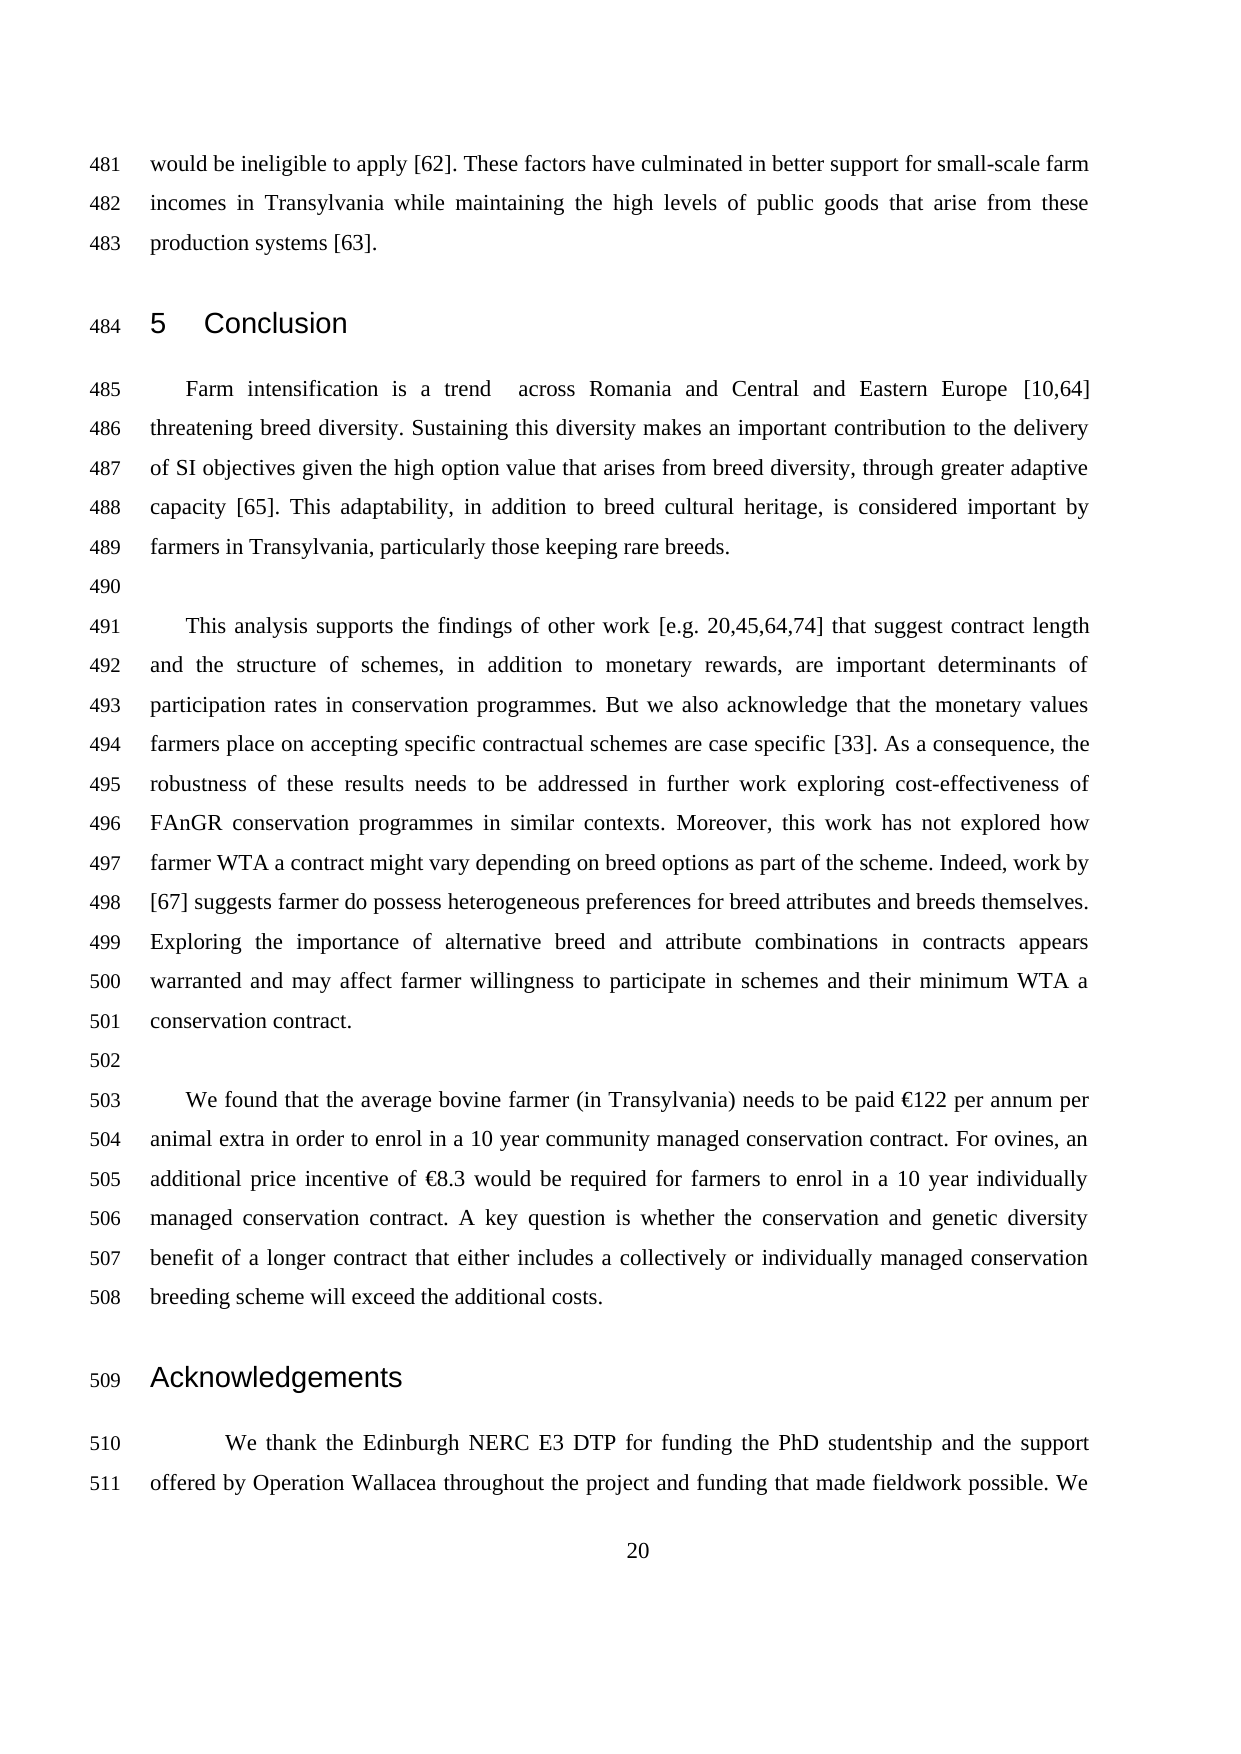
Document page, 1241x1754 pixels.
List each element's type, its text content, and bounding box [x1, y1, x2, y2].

text This analysis supports the findings of other work [e.g. 20,45,64,74] that suggest contract length and the structure of schemes, in addition to monetary rewards, are important determinants of participation rates in conservation programmes. But we also acknowledge that the monetary values farmers place on accepting specific contractual schemes are case specific [33]. As a consequence, the robustness of these results needs to be addressed in further work exploring cost-effectiveness of FAnGR conservation programmes in similar contexts. Moreover, this work has not explored how farmer WTA a contract might vary depending on breed options as part of the scheme. Indeed, work by [67] suggests farmer do possess heterogeneous preferences for breed attributes and breeds themselves. Exploring the importance of alternative breed and attribute combinations in contracts appears warranted and may affect farmer willingness to participate in schemes and their minimum WTA a conservation contract. [150, 612, 1090, 1033]
subtitle Acknowledgements [150, 1360, 1090, 1393]
subtitle Conclusion [150, 306, 1090, 339]
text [150, 150, 1090, 255]
text We found that the average bovine farmer (in Transylvania) needs to be paid €122 per annum per animal extra in order to enrol in a 10 year community managed conservation contract. For ovines, an additional price incentive of €8.3 would be required for farmers to enrol in a 10 year individually managed conservation contract. A key question is whether the conservation and genetic diversity benefit of a longer contract that either includes a collectively or individually managed conservation breeding scheme will exceed the additional costs. [150, 1086, 1090, 1309]
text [150, 1429, 1090, 1495]
text Farm intensification is a trend across Romania and Central and Eastern Europe [10,64] threatening breed diversity. Sustaining this diversity makes an important contribution to the delivery of SI objectives given the high option value that arises from breed diversity, through greater adaptive capacity [65]. This adaptability, in addition to breed cultural heritage, is considered important by farmers in Transylvania, particularly those keeping rare breeds. [150, 375, 1090, 559]
